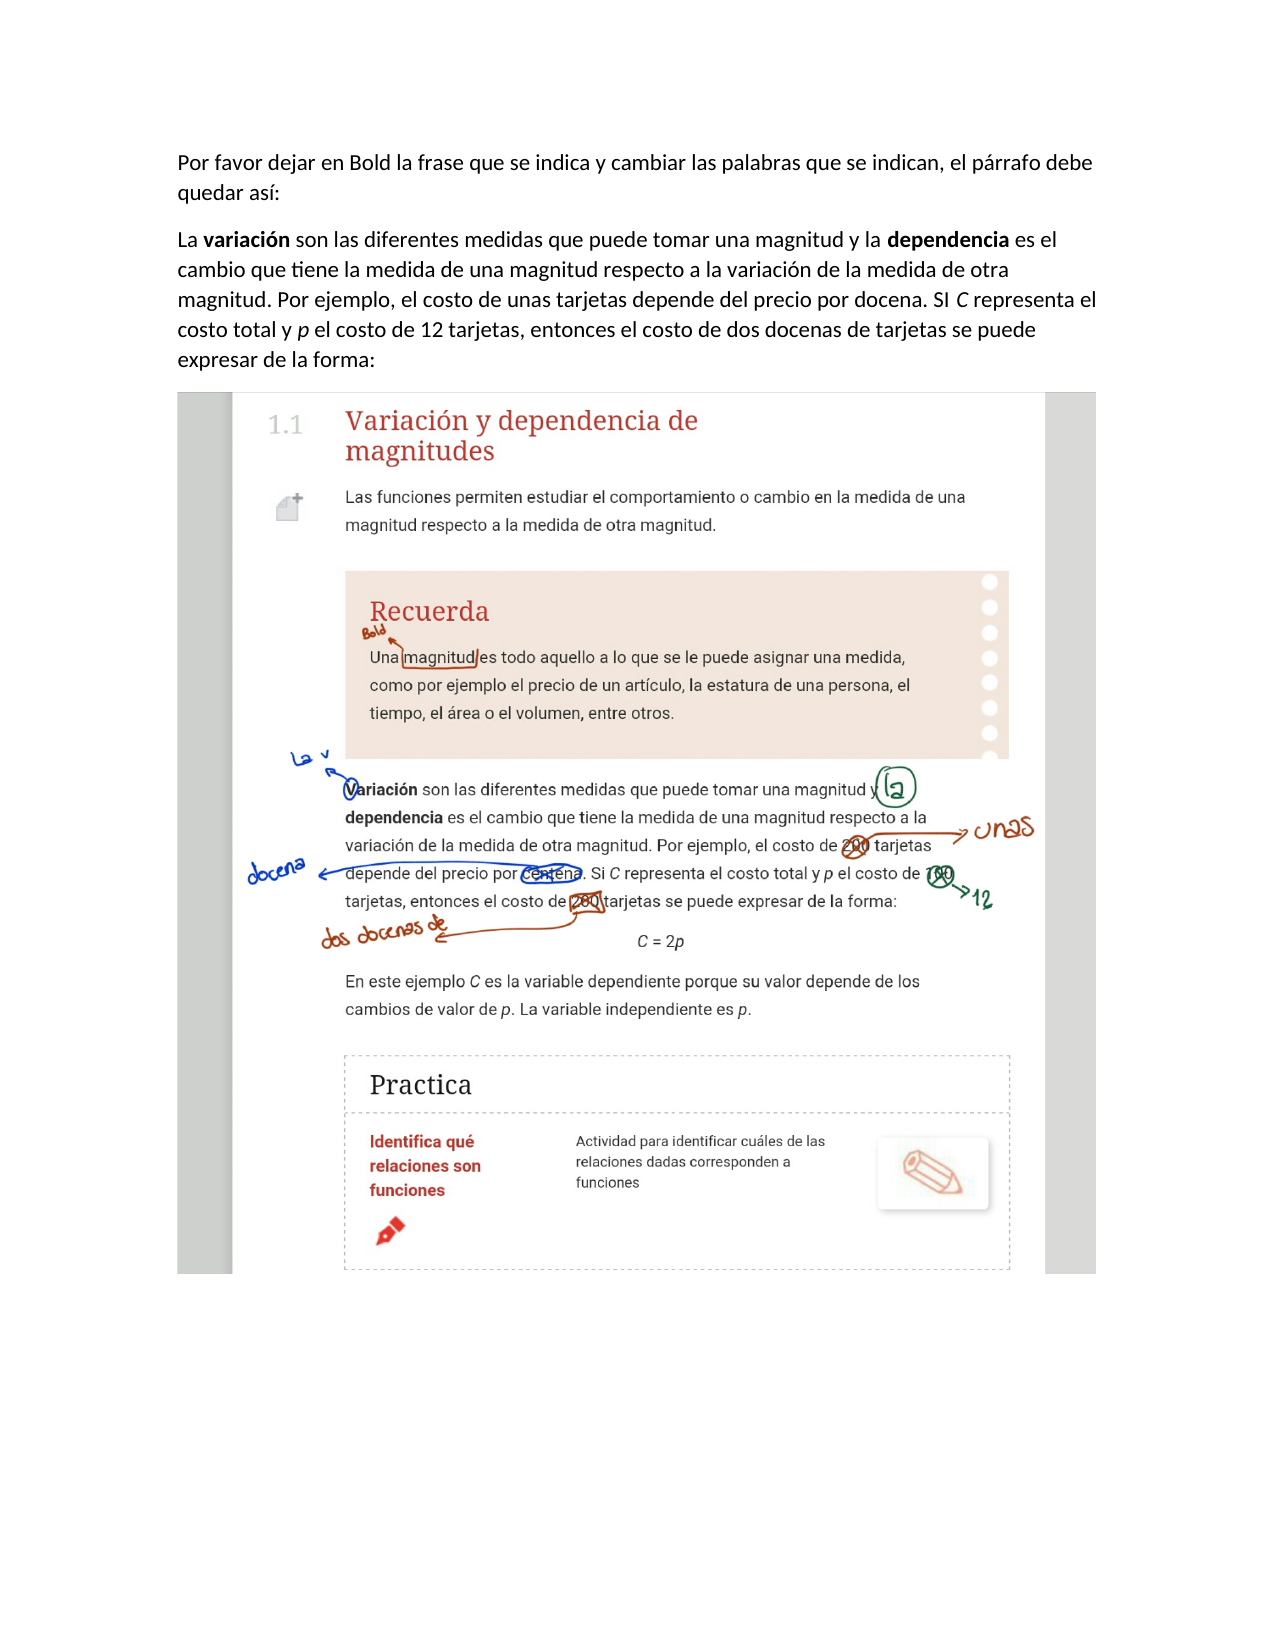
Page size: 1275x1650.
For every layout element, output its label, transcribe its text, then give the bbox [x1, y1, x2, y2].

text Por favor dejar en Bold la frase que se indica y cambiar las palabras que se indican, el párrafo debe quedar así: [177, 148, 1098, 206]
text La variación son las diferentes medidas que puede tomar una magnitud y la dependencia es el cambio que tiene la medida de una magnitud respecto a la variación de la medida de otra magnitud. Por ejemplo, el costo de unas tarjetas depende del precio por docena. SI C representa el costo total y p el costo de 12 tarjetas, entonces el costo de dos docenas de tarjetas se puede expresar de la forma: [177, 225, 1098, 373]
picture [177, 392, 1096, 1274]
